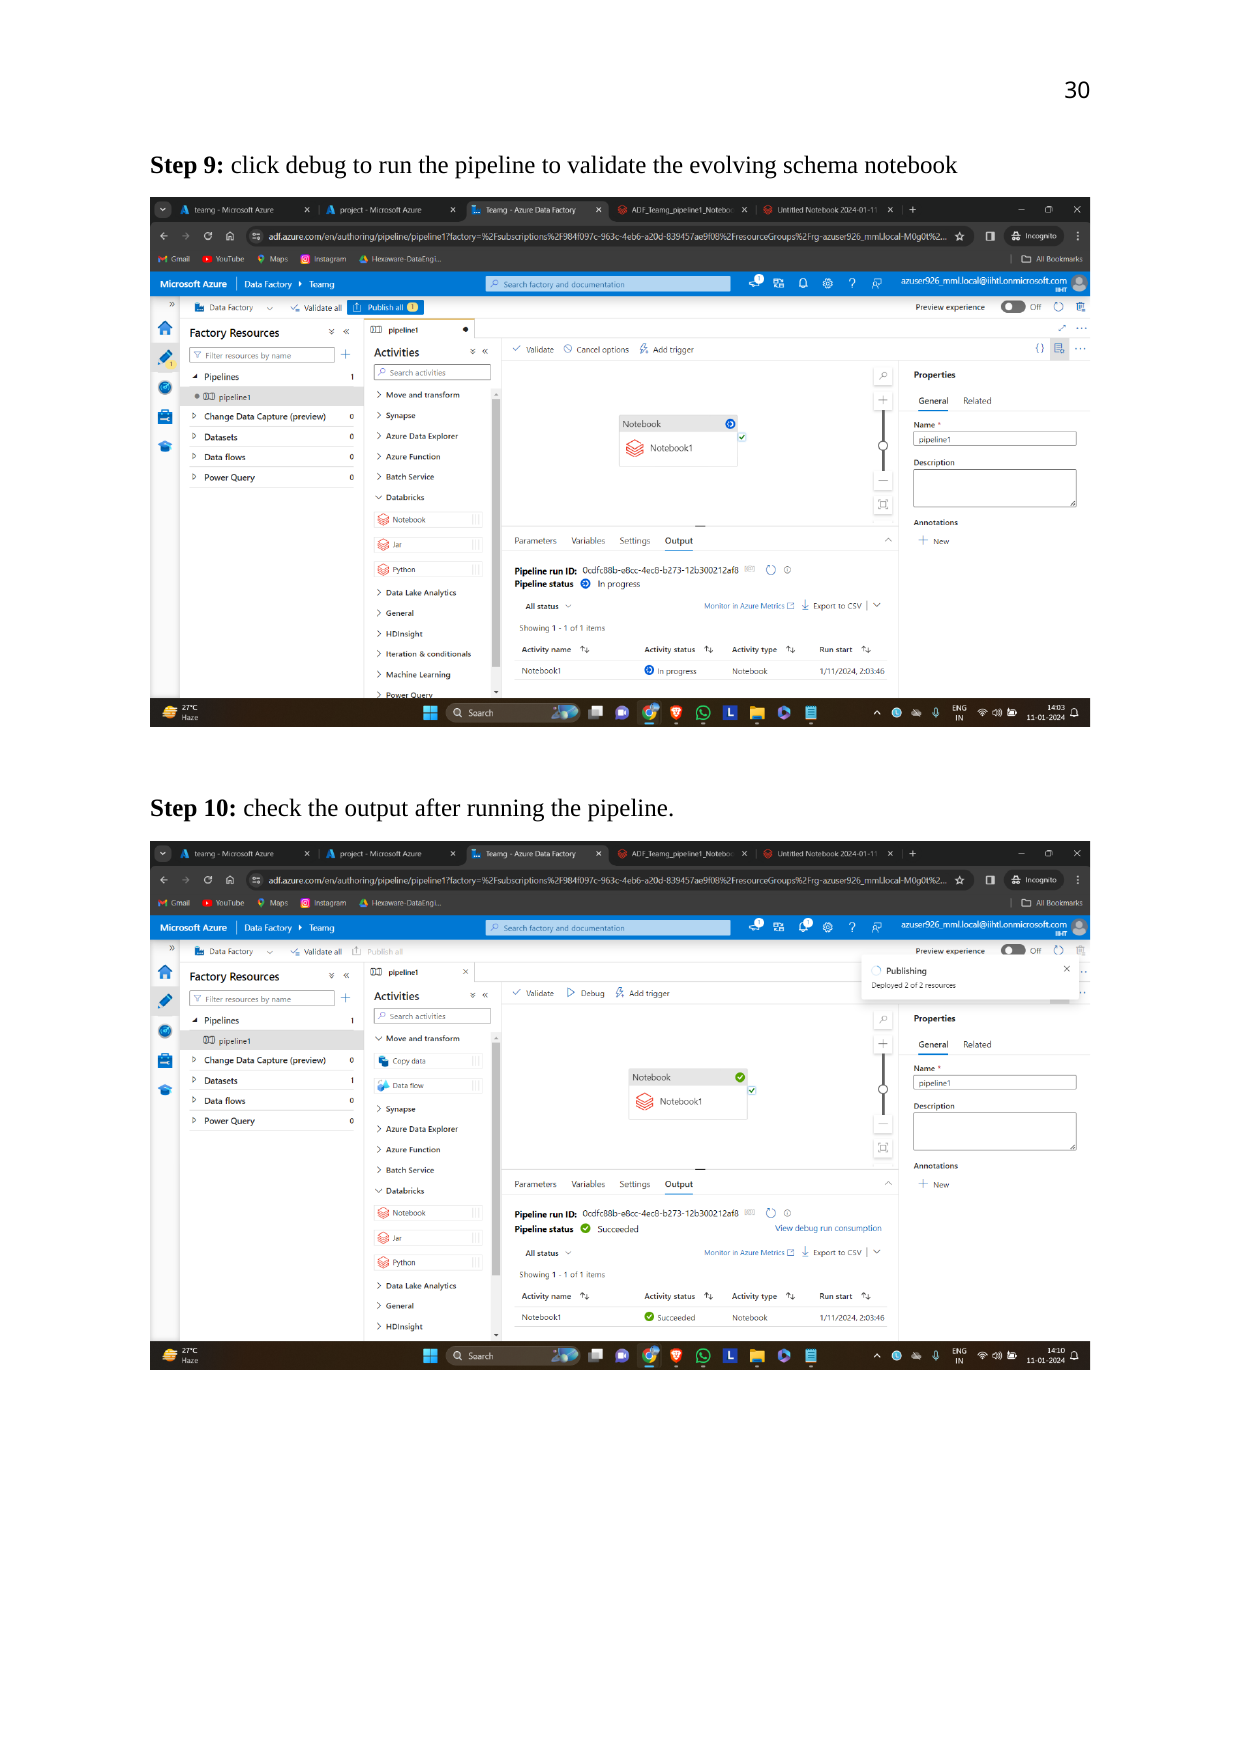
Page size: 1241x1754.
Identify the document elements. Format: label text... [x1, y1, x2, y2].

picture [150, 841, 1091, 1370]
text Step 10: check the output after running the pipeline. [150, 793, 1090, 822]
picture [150, 197, 1091, 727]
text Step 9: click debug to run the pipeline to validate the evolving schema notebook [150, 150, 1090, 179]
